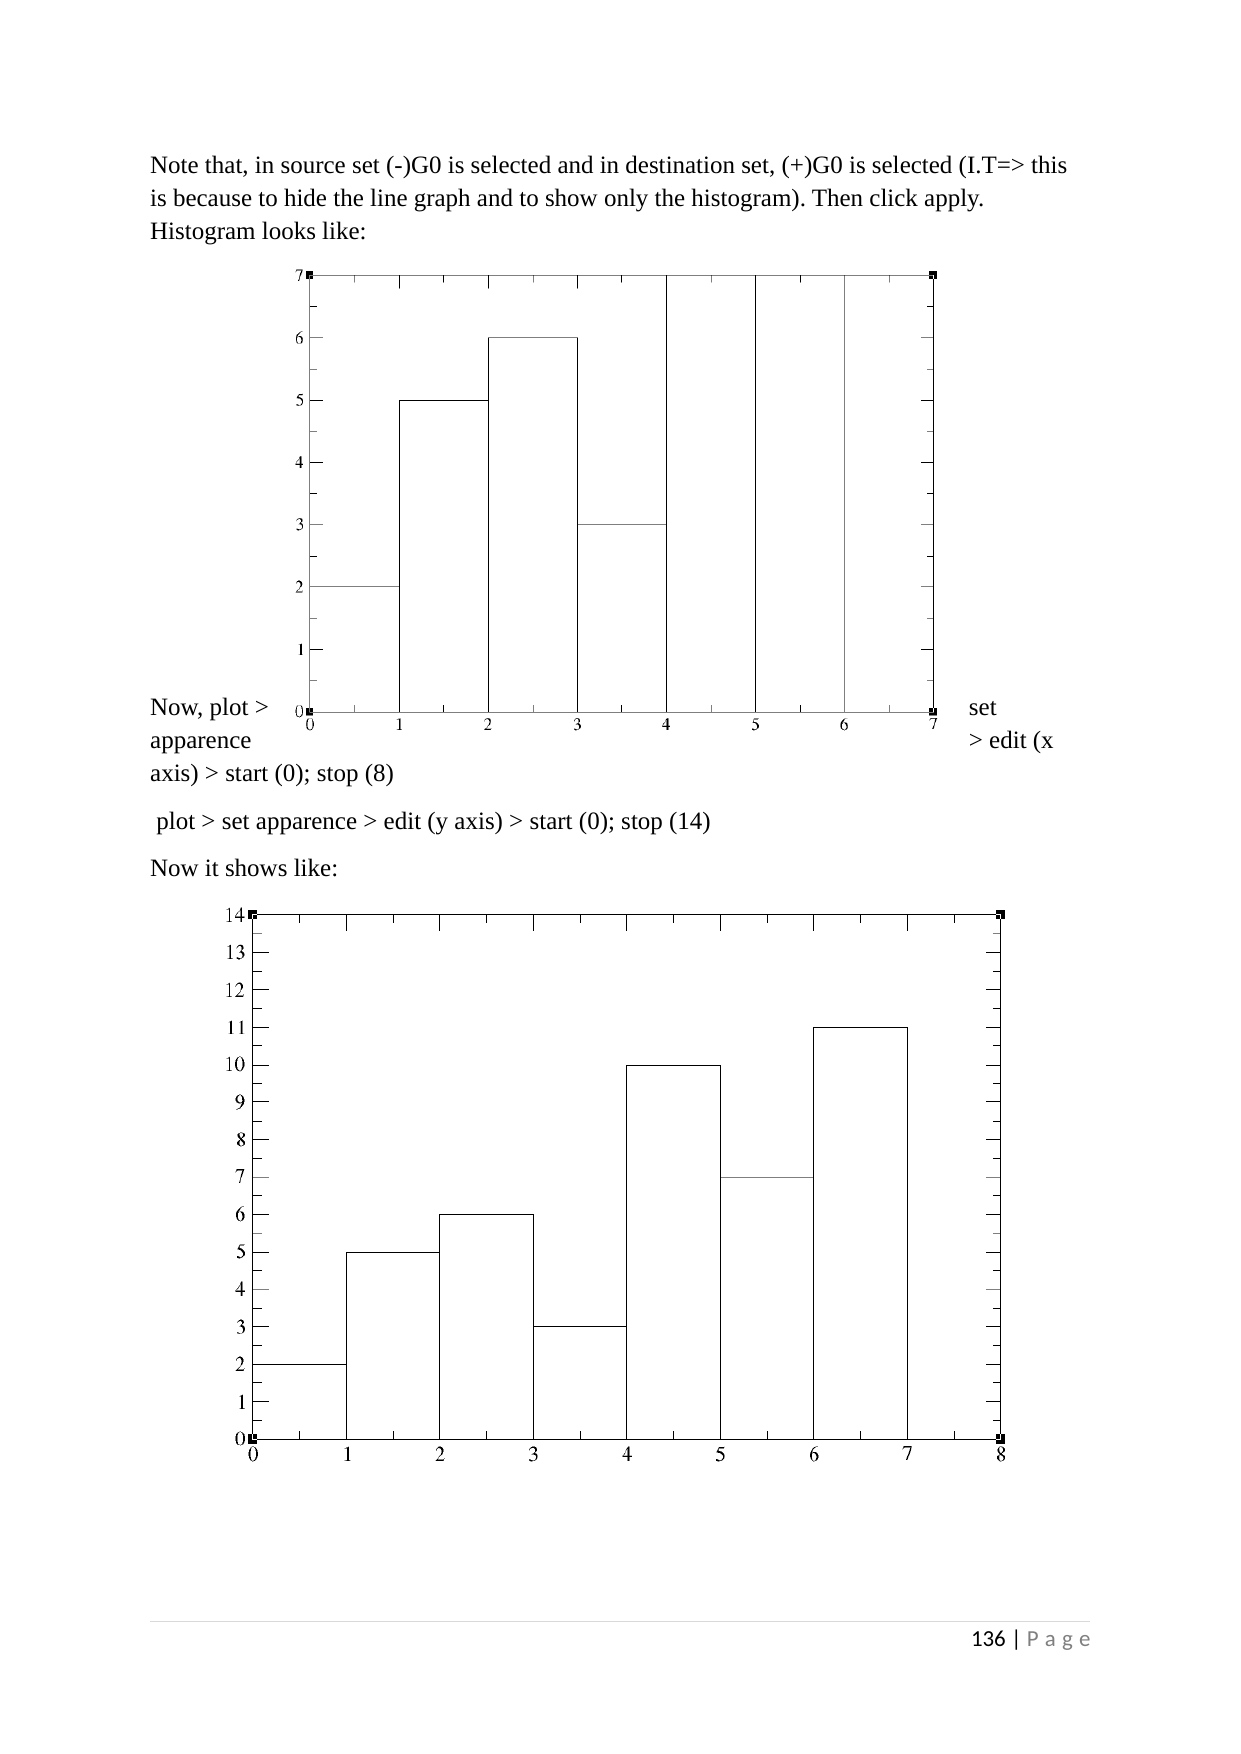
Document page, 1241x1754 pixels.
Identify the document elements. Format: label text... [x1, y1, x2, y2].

text Now it shows like: [150, 853, 1090, 882]
text Note that, in source set (-)G0 is selected and in destination set, (+)G0 is selected (I.T=> this is because to hide the line graph and to show only the histogram). Then click apply. Histogram looks like: [150, 150, 1090, 245]
picture [290, 263, 951, 735]
picture [218, 901, 1022, 1467]
text Now, plot > set apparence > edit (x axis) > start (0); stop (8) [150, 692, 1090, 787]
text plot > set apparence > edit (y axis) > start (0); stop (14) [150, 806, 1090, 834]
